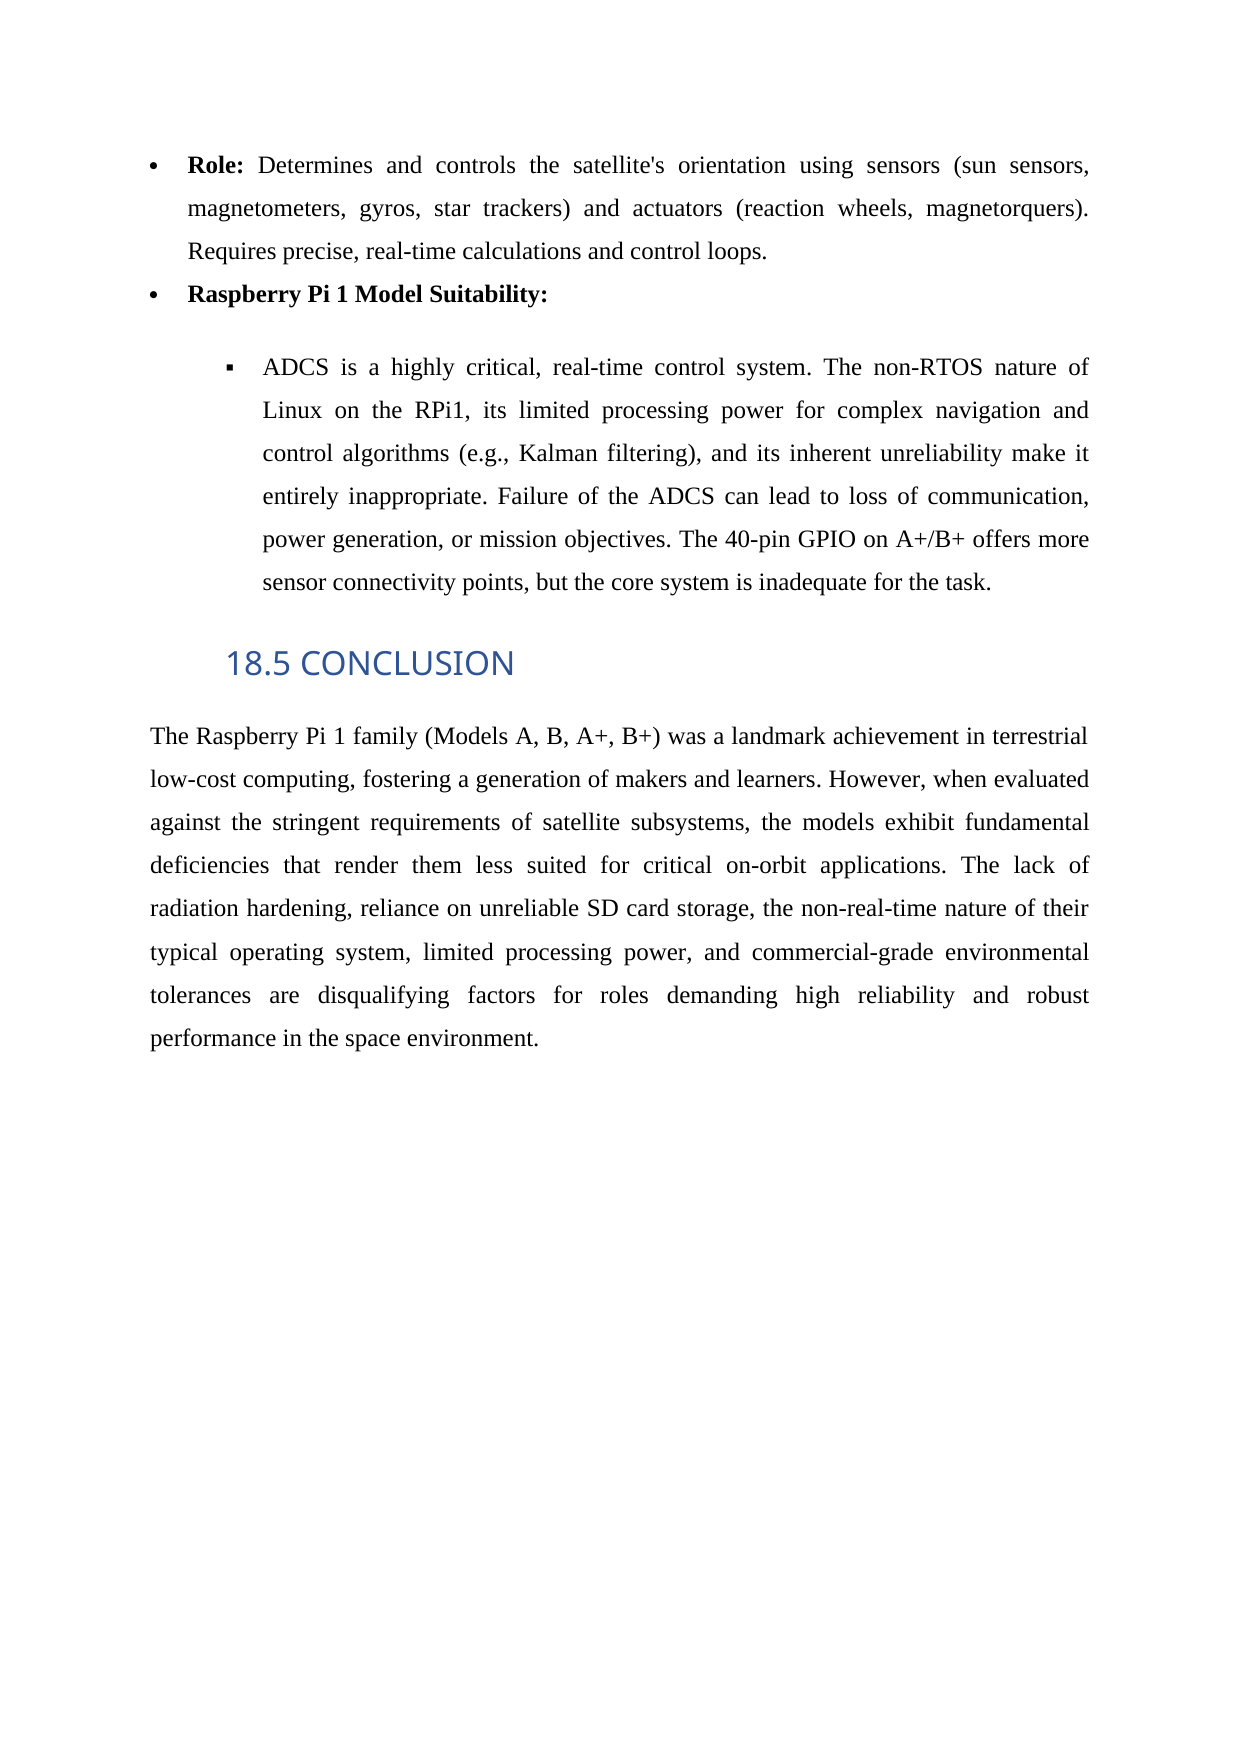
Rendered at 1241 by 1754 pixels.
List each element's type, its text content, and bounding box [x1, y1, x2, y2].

list Role: Determines and controls the satellite's orientation using sensors (sun sensors, magnetometers, gyros, star trackers) and actuators (reaction wheels, magnetorquers). Requires precise, real-time calculations and control loops. [150, 150, 1090, 265]
subtitle CONCLUSION [225, 639, 1090, 685]
list ADCS is a highly critical, real-time control system. The non-RTOS nature of Linux on the RPi1, its limited processing power for complex navigation and control algorithms (e.g., Kalman filtering), and its inherent unreliability make it entirely inappropriate. Failure of the ADCS can lead to loss of communication, power generation, or mission objectives. The 40-pin GPIO on A+/B+ offers more sensor connectivity points, but the core system is inadequate for the task. [225, 352, 1090, 596]
text The Raspberry Pi 1 family (Models A, B, A+, B+) was a landmark achievement in terrestrial low-cost computing, fostering a generation of makers and learners. However, when evaluated against the stringent requirements of satellite subsystems, the models exhibit fundamental deficiencies that render them less suited for critical on-orbit applications. The lack of radiation hardening, reliance on unreliable SD card storage, the non-real-time nature of their typical operating system, limited processing power, and commercial-grade environmental tolerances are disqualifying factors for roles demanding high reliability and robust performance in the space environment. [150, 721, 1090, 1052]
list Raspberry Pi 1 Model Suitability: [150, 279, 1090, 308]
